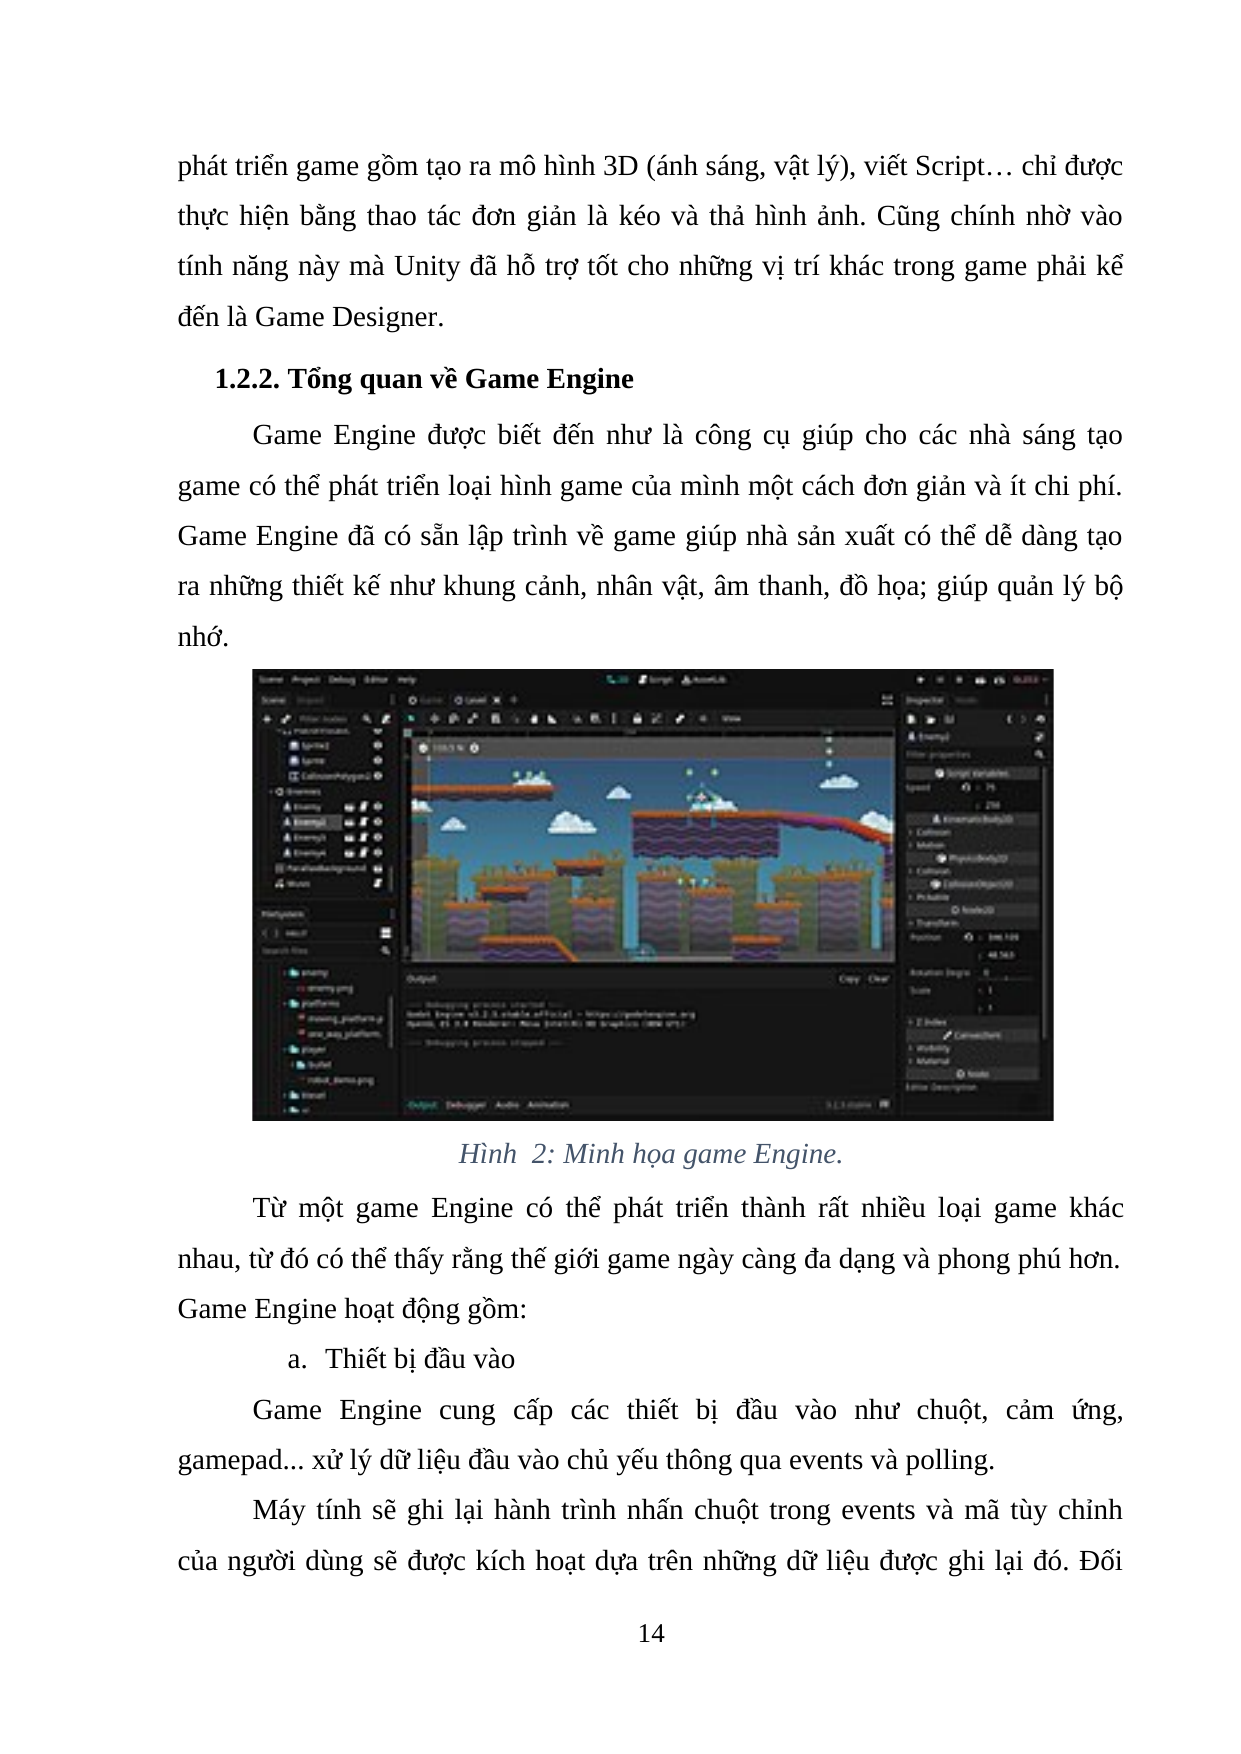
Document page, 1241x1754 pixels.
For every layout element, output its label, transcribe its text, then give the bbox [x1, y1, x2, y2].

text Hình 2: Minh họa game Engine. [177, 1136, 1125, 1170]
text Game Engine hoạt động gồm: [177, 1291, 1125, 1325]
text Game Engine cung cấp các thiết bị đầu vào như chuột, cảm ứng, gamepad... xử lý dữ liệu đầu vào chủ yếu thông qua events và polling. [177, 1392, 1125, 1476]
list Thiết bị đầu vào [287, 1341, 1125, 1375]
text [177, 148, 1125, 332]
picture [252, 669, 1054, 1121]
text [177, 1492, 1125, 1576]
text Từ một game Engine có thể phát triển thành rất nhiều loại game khác nhau, từ đó có thể thấy rằng thế giới game ngày càng đa dạng và phong phú hơn. [177, 1191, 1125, 1274]
text Game Engine được biết đến như là công cụ giúp cho các nhà sáng tạo game có thể phát triển loại hình game của mình một cách đơn giản và ít chi phí. Game Engine đã có sẵn lập trình về game giúp nhà sản xuất có thể dễ dàng tạo ra những thiết kế như khung cảnh, nhân vật, âm thanh, đồ họa; giúp quản lý bộ nhớ. [177, 417, 1125, 652]
text Tổng quan về Game Engine [177, 361, 1125, 395]
